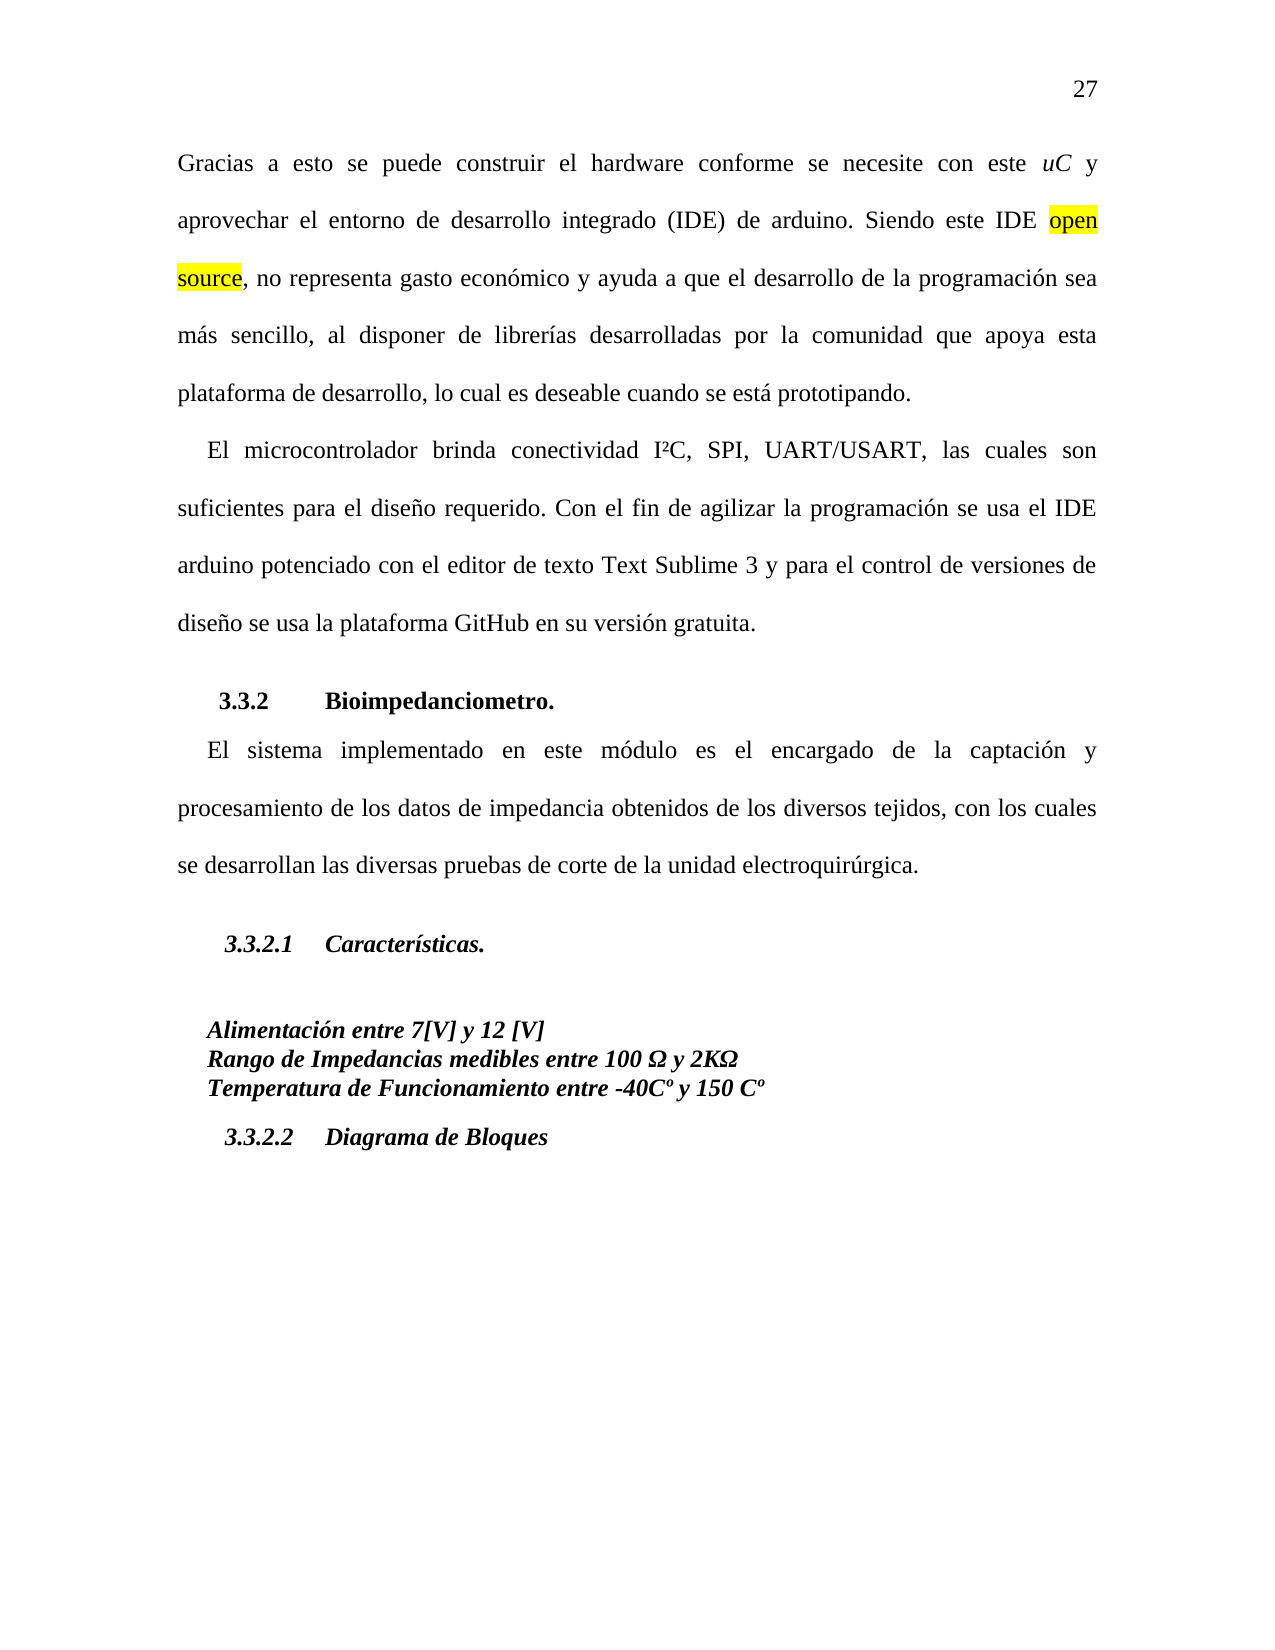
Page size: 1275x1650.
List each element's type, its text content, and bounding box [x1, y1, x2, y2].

text Alimentación entre 7[V] y 12 [V] [177, 1015, 1098, 1044]
text El sistema implementado en este módulo es el encargado de la captación y procesamiento de los datos de impedancia obtenidos de los diversos tejidos, con los cuales se desarrollan las diversas pruebas de corte de la unidad electroquirúrgica. [177, 736, 1098, 879]
text El microcontrolador brinda conectividad I²C, SPI, UART/USART, las cuales son suficientes para el diseño requerido. Con el fin de agilizar la programación se usa el IDE arduino potenciado con el editor de texto Text Sublime 3 y para el control de versiones de diseño se usa la plataforma GitHub en su versión gratuita. [177, 435, 1098, 636]
subtitle Diagrama de Bloques [177, 1122, 1098, 1151]
text Temperatura de Funcionamiento entre -40Cº y 150 Cº [177, 1073, 1098, 1101]
subtitle Características. [177, 929, 1098, 958]
text Rango de Impedancias medibles entre 100 Ω y 2KΩ [177, 1044, 1098, 1073]
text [177, 148, 1098, 406]
subtitle Bioimpedanciometro. [177, 686, 1098, 715]
